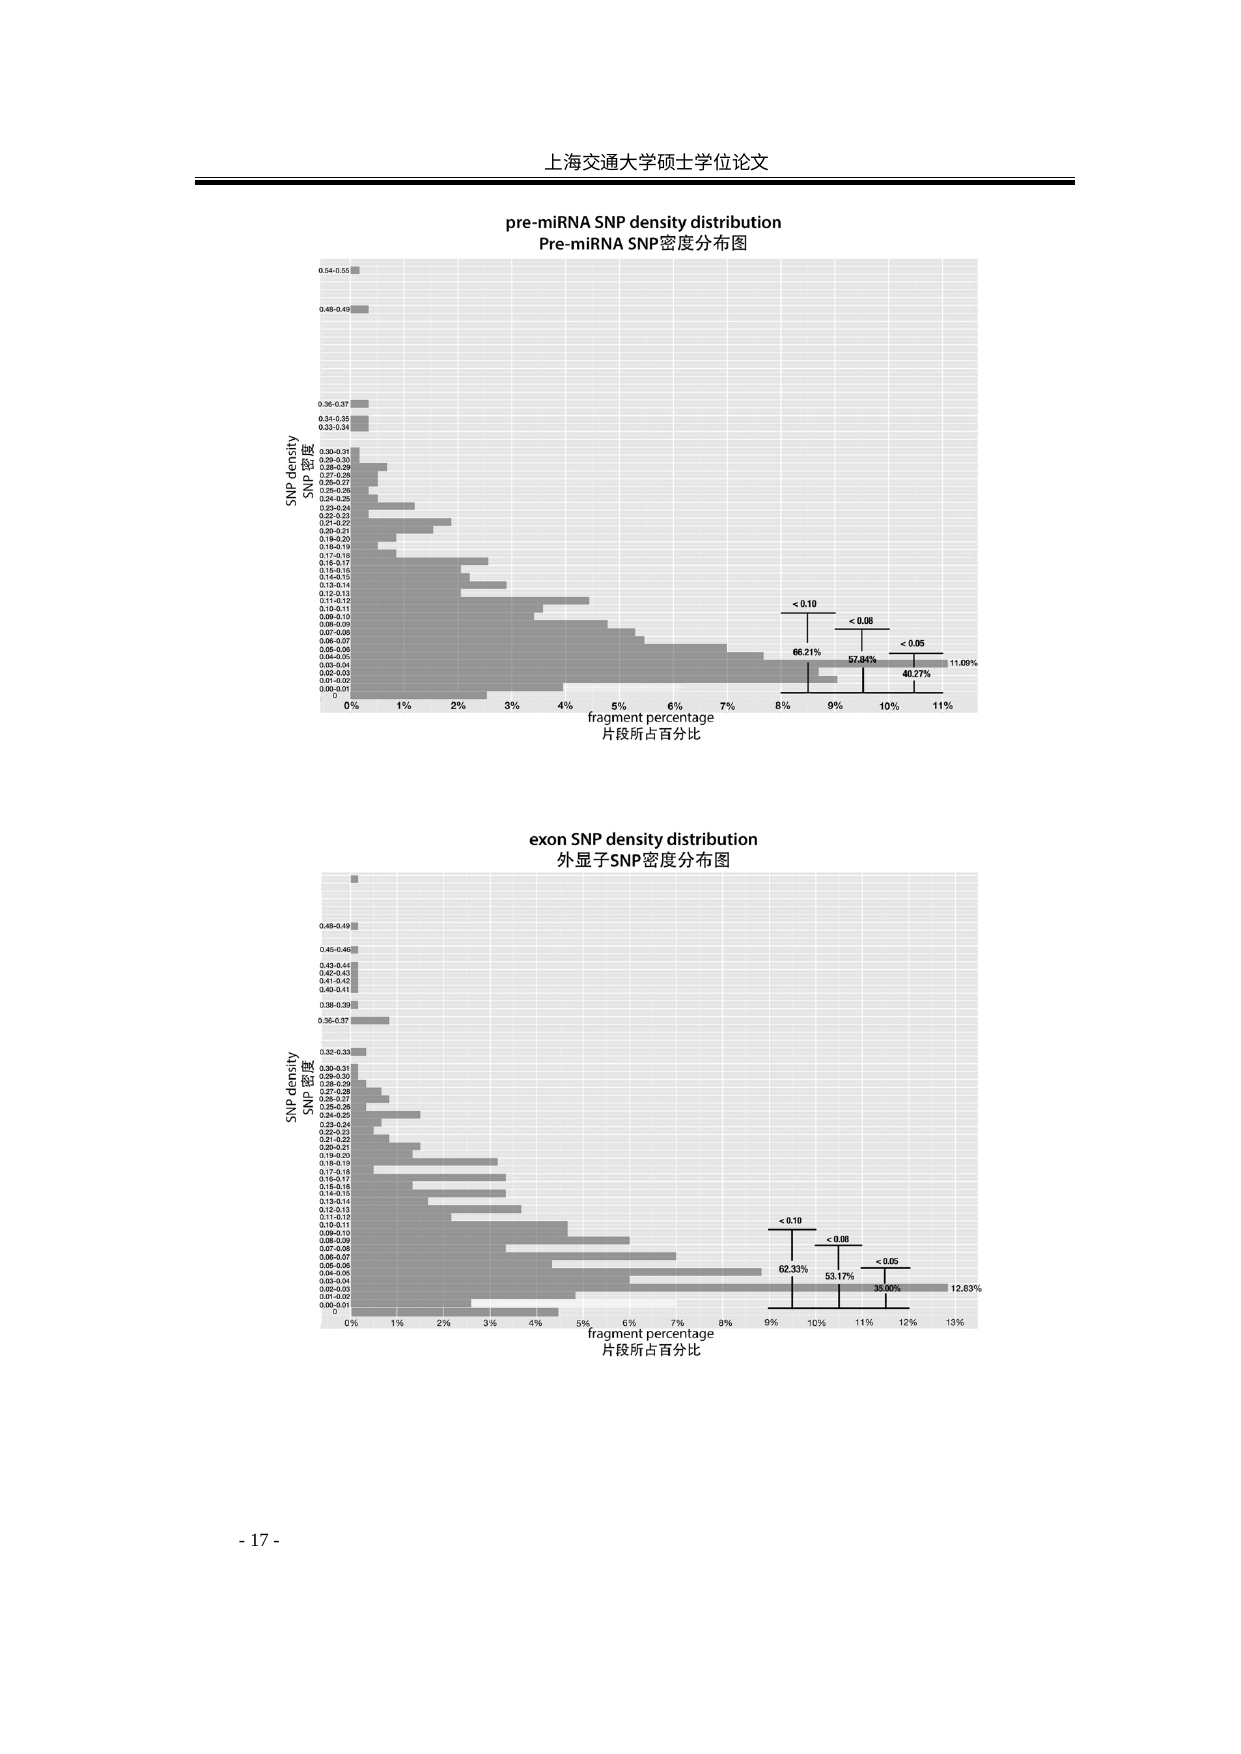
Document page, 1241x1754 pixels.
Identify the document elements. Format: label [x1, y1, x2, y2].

picture [281, 827, 989, 1359]
picture [281, 211, 989, 743]
